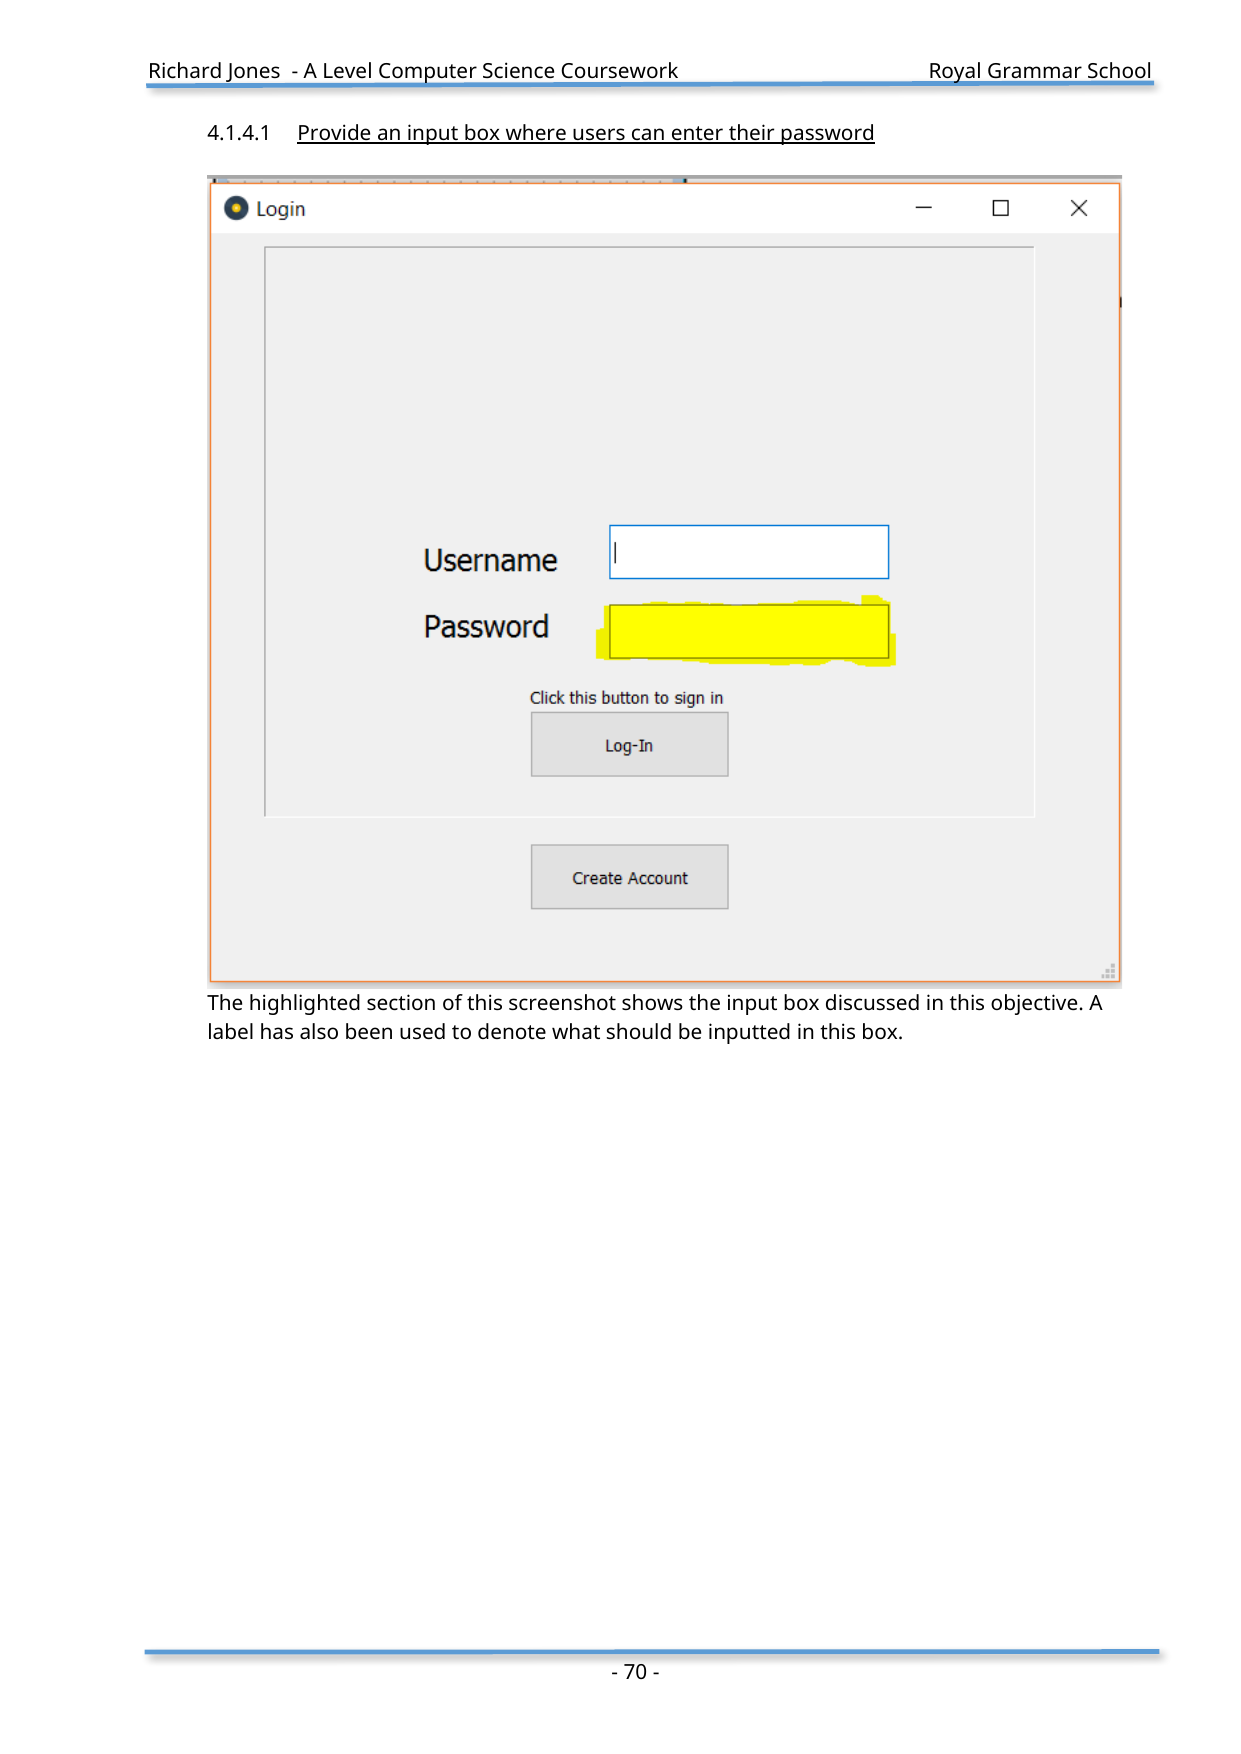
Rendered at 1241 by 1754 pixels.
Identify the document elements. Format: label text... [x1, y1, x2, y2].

picture [207, 175, 1123, 989]
text The highlighted section of this screenshot shows the input box discussed in this objective. A label has also been used to denote what should be inputted in this box. [207, 989, 1122, 1045]
subtitle Provide an input box where users can enter their password [207, 118, 1122, 147]
